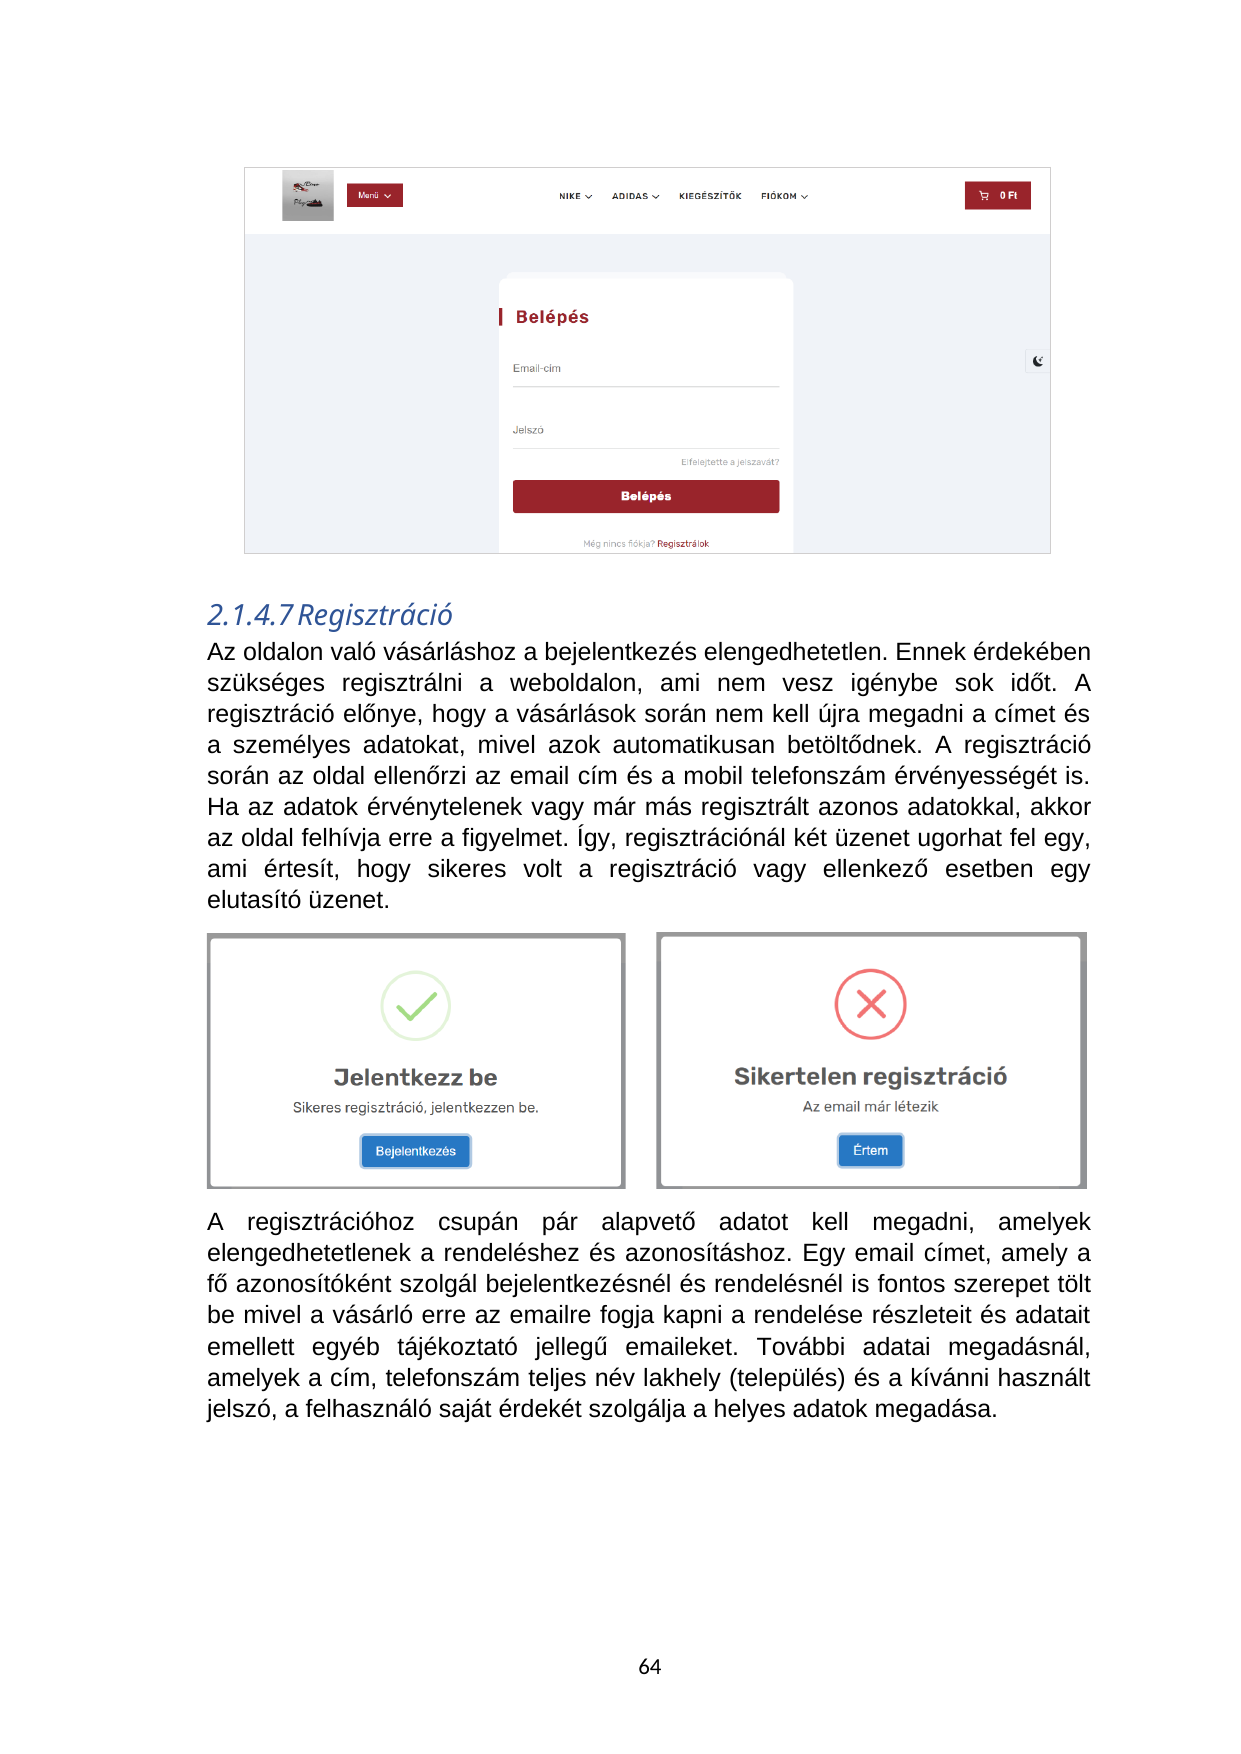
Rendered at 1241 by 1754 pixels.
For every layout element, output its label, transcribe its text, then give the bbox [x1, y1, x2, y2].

picture [245, 168, 1050, 553]
picture [206, 933, 626, 1189]
text Az oldalon való vásárláshoz a bejelentkezés elengedhetetlen. Ennek érdekében szükséges regisztrálni a weboldalon, ami nem vesz igénybe sok időt. A regisztráció előnye, hogy a vásárlások során nem kell újra megadni a címet és a személyes adatokat, mivel azok automatikusan betöltődnek. A regisztráció során az oldal ellenőrzi az email cím és a mobil telefonszám érvényességét is. Ha az adatok érvénytelenek vagy már más regisztrált azonos adatokkal, akkor az oldal felhívja erre a figyelmet. Így, regisztrációnál két üzenet ugorhat fel egy, ami értesít, hogy sikeres volt a regisztráció vagy ellenkező esetben egy elutasító üzenet. [207, 637, 1092, 914]
text A regisztrációhoz csupán pár alapvető adatot kell megadni, amelyek elengedhetetlenek a rendeléshez és azonosításhoz. Egy email címet, amely a fő azonosítóként szolgál bejelentkezésnél és rendelésnél is fontos szerepet tölt be mivel a vásárló erre az emailre fogja kapni a rendelése részleteit és adatait emellett egyéb tájékoztató jellegű emaileket. További adatai megadásnál, amelyek a cím, telefonszám teljes név lakhely (település) és a kívánni használt jelszó, a felhasználó saját érdekét szolgálja a helyes adatok megadása. [207, 1207, 1092, 1422]
subtitle Regisztráció [207, 594, 1092, 634]
picture [656, 932, 1087, 1189]
